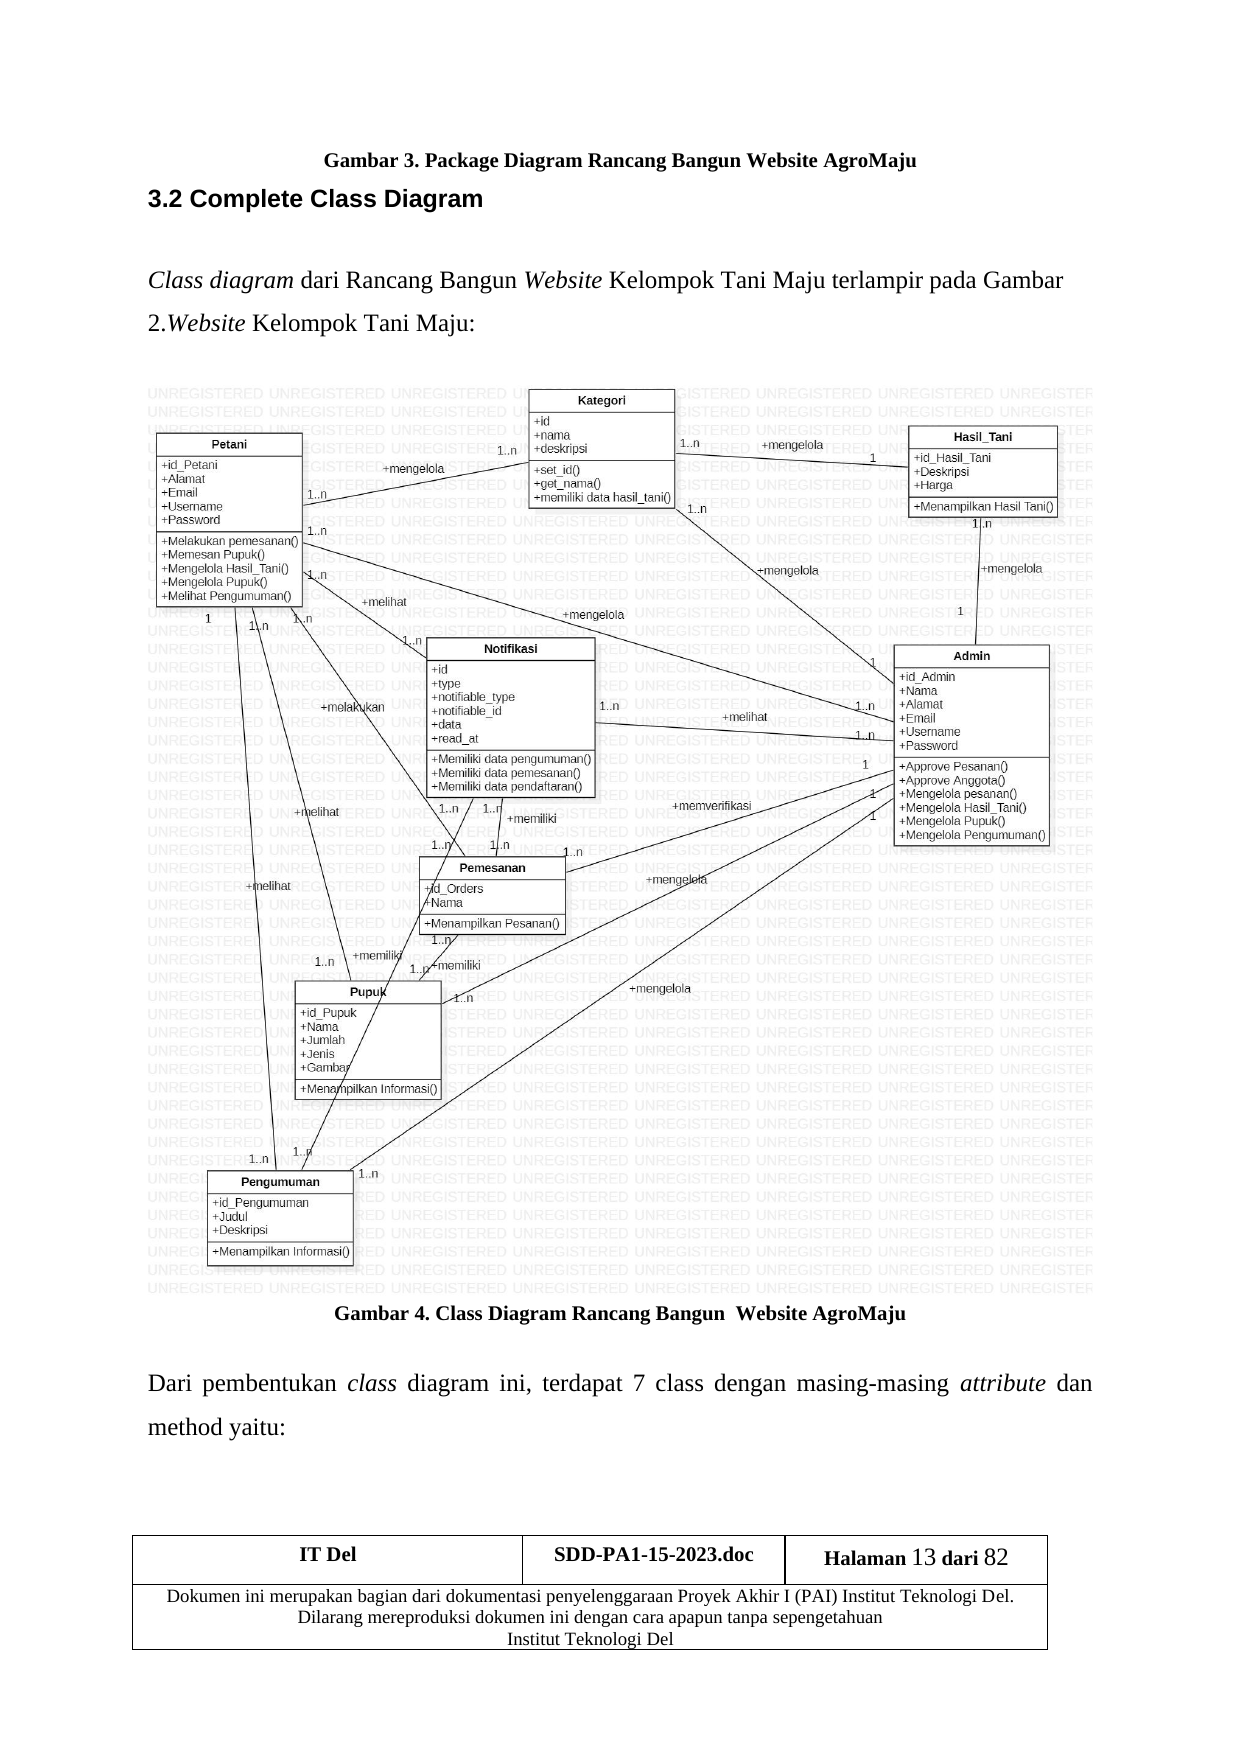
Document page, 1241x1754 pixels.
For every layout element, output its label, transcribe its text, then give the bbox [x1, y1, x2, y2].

text Gambar 3. Package Diagram Rancang Bangun Website AgroMaju [148, 148, 1092, 172]
text Class diagram dari Rancang Bangun Website Kelompok Tani Maju terlampir pada Gambar 2.Website Kelompok Tani Maju: [148, 227, 1092, 337]
text Gambar 4. Class Diagram Rancang Bangun Website AgroMaju [148, 1302, 1092, 1325]
text 3.2 Complete Class Diagram [148, 184, 1092, 212]
text Dari pembentukan class diagram ini, terdapat 7 class dengan masing-masing attribute dan method yaitu: [148, 1368, 1092, 1440]
picture [147, 380, 1093, 1302]
